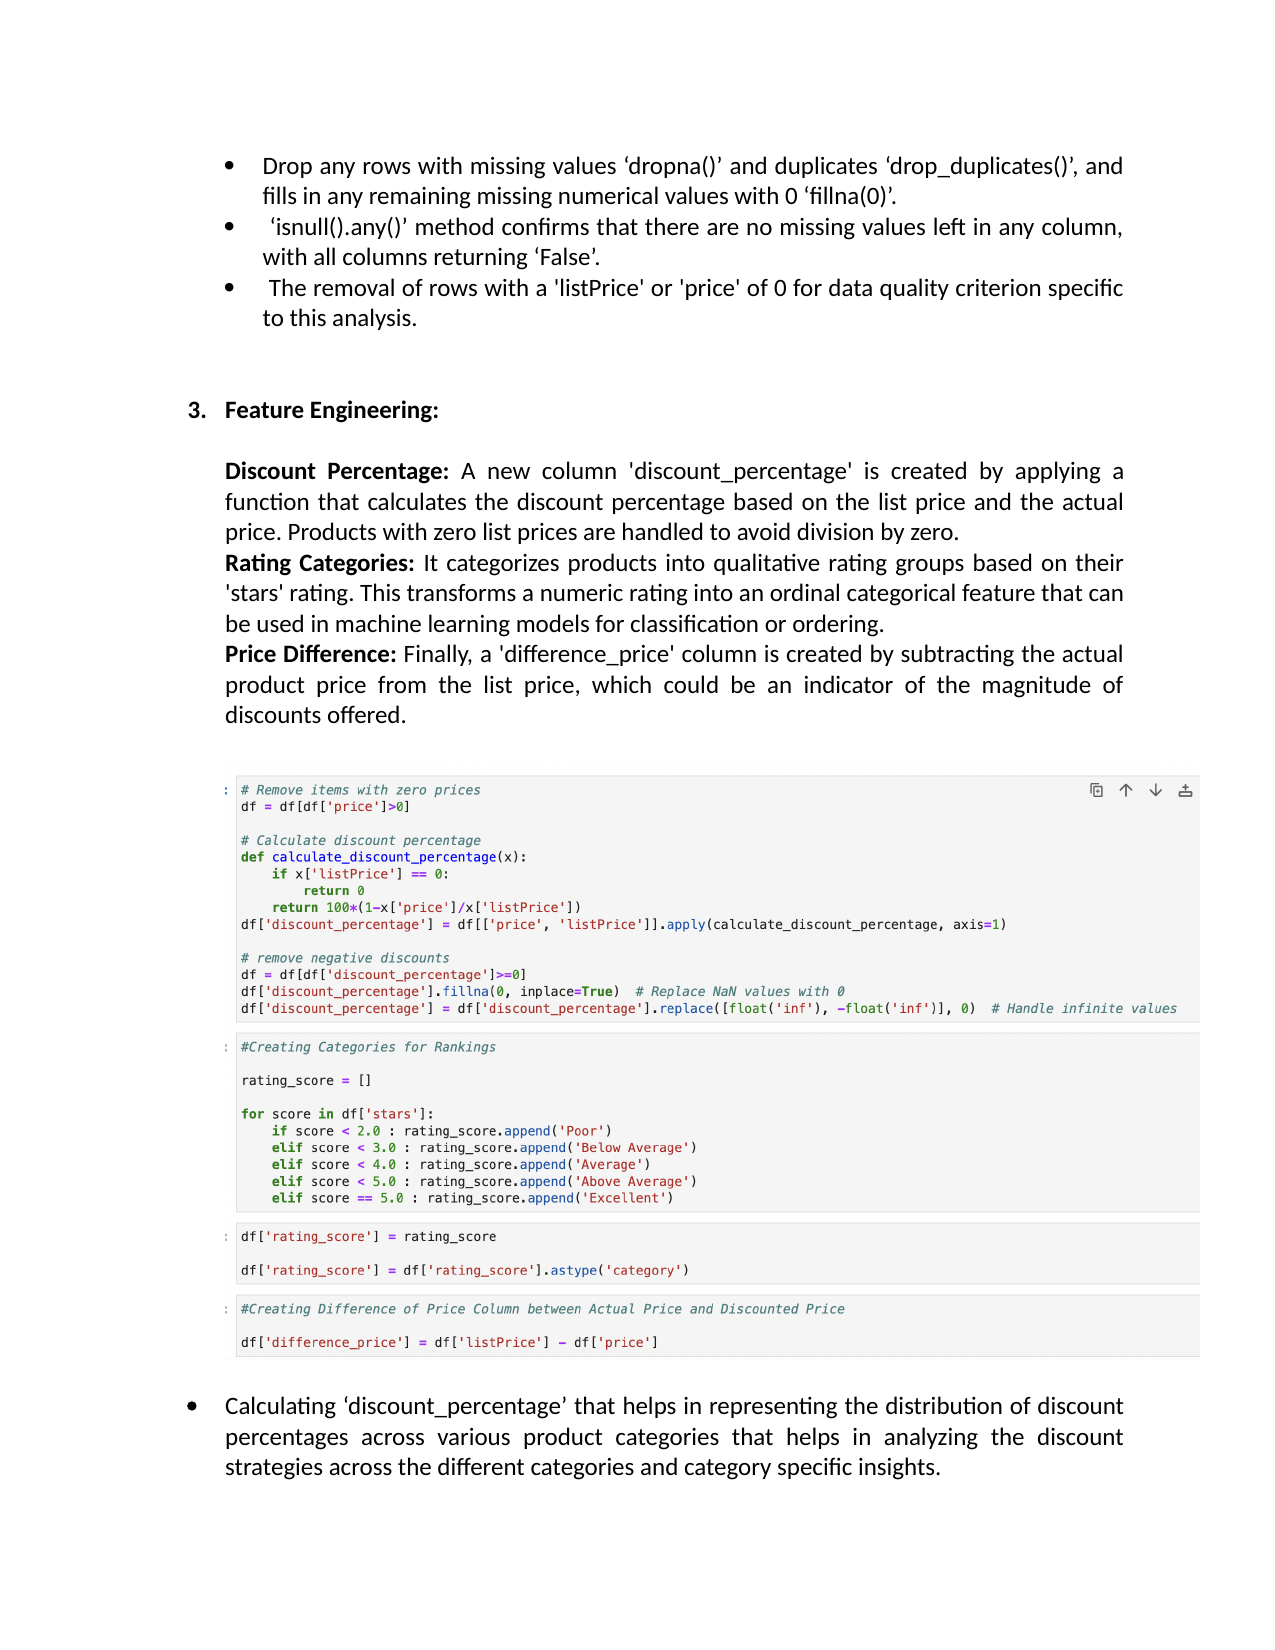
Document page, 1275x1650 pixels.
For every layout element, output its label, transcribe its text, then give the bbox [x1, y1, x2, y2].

text Discount Percentage: A new column 'discount_percentage' is created by applying a function that calculates the discount percentage based on the list price and the actual price. Products with zero list prices are handled to avoid division by zero. [225, 455, 1125, 547]
list Feature Engineering: [187, 394, 1125, 425]
list The removal of rows with a 'listPrice' or 'price' of 0 for data quality criterion specific to this analysis. [225, 272, 1125, 333]
list Calculating ‘discount_percentage’ that helps in representing the distribution of discount percentages across various product categories that helps in analyzing the discount strategies across the different categories and category specific insights. [187, 1391, 1125, 1482]
list Drop any rows with missing values ‘dropna()’ and duplicates ‘drop_duplicates()’, and fills in any remaining missing numerical values with 0 ‘fillna(0)’. [225, 150, 1125, 211]
picture [225, 760, 1200, 1360]
text Rating Categories: It categorizes products into qualitative rating groups based on their 'stars' rating. This transforms a numeric rating into an ordinal categorical feature that can be used in machine learning models for classification or ordering. [225, 547, 1125, 638]
list ‘isnull().any()’ method confirms that there are no missing values left in any column, with all columns returning ‘False’. [225, 211, 1125, 272]
text Price Difference: Finally, a 'difference_price' column is created by subtracting the actual product price from the list price, which could be an indicator of the magnitude of discounts offered. [225, 638, 1125, 730]
